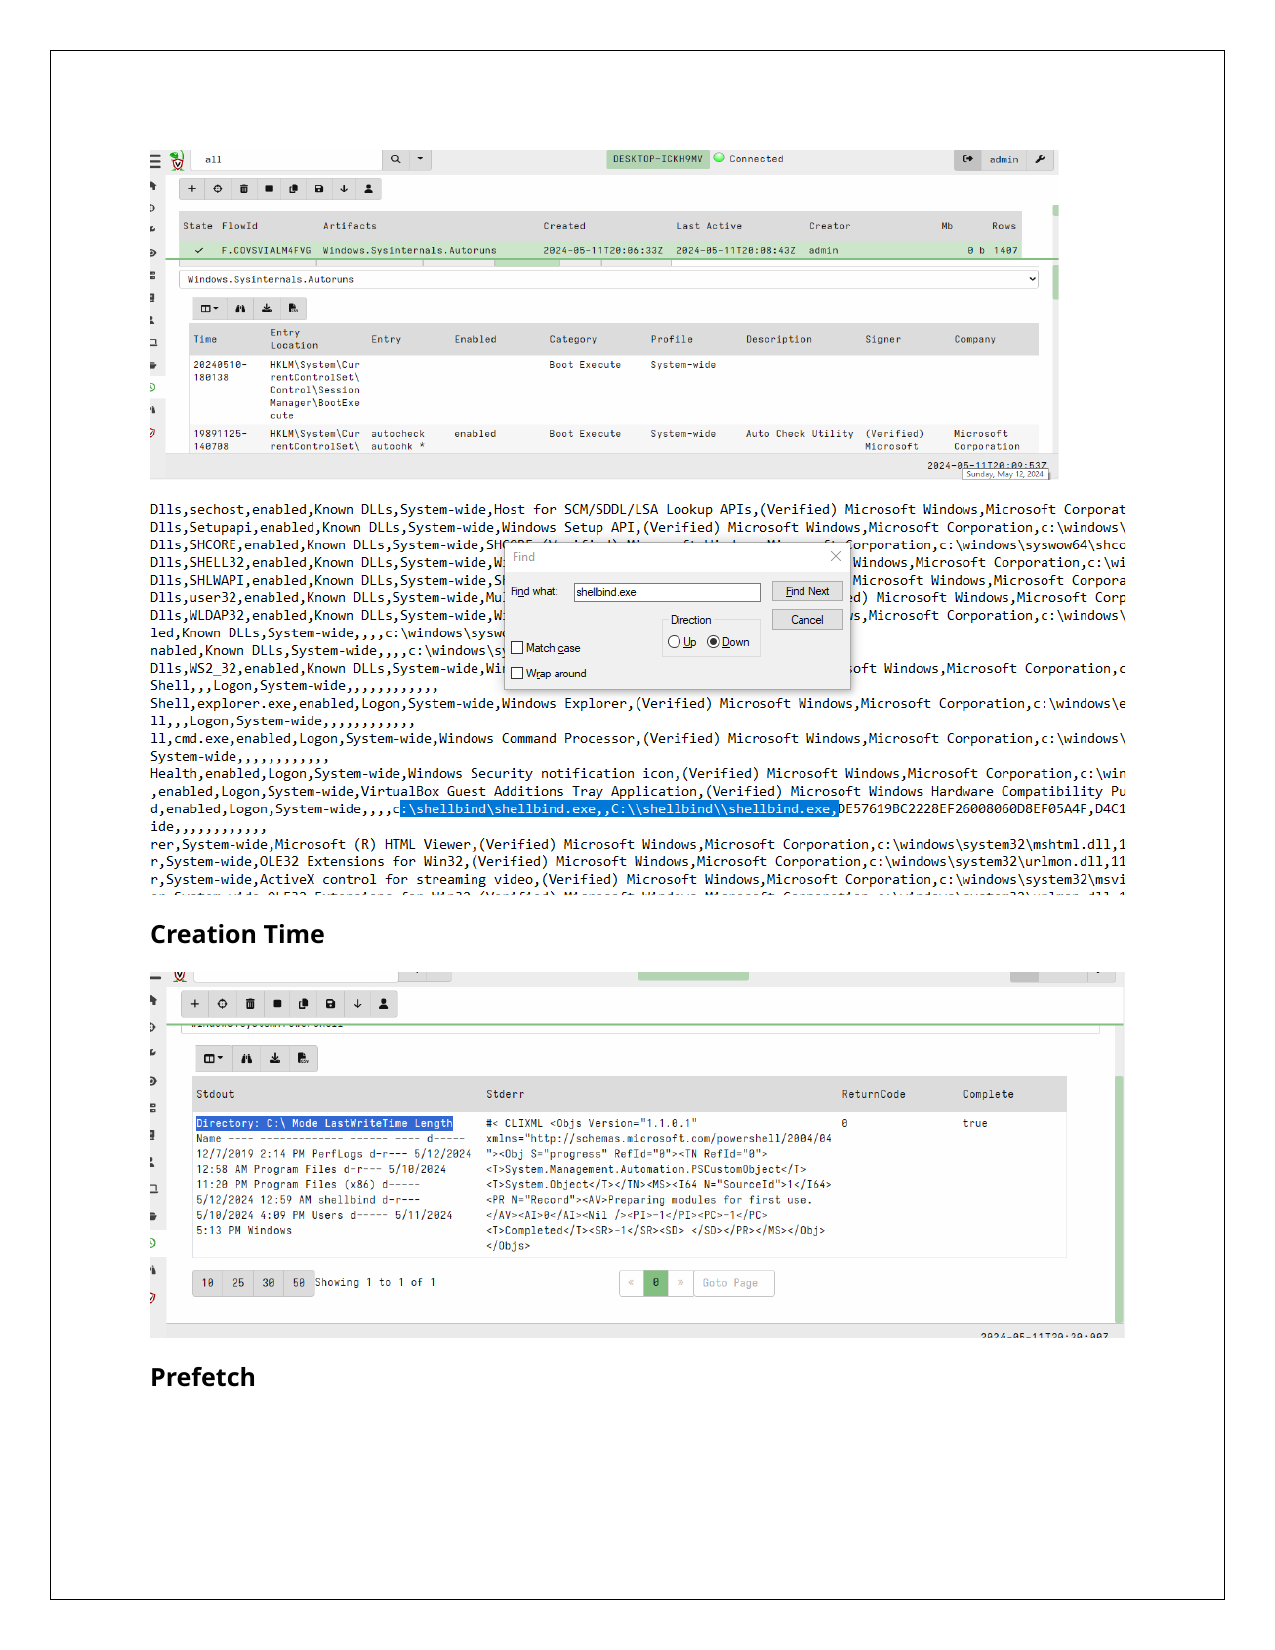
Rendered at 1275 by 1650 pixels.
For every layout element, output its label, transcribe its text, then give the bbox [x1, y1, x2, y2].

text Creation Time [150, 917, 1125, 951]
text Prefetch [150, 1360, 1125, 1394]
picture [150, 972, 1125, 1338]
picture [150, 150, 1059, 480]
picture [150, 501, 1125, 895]
